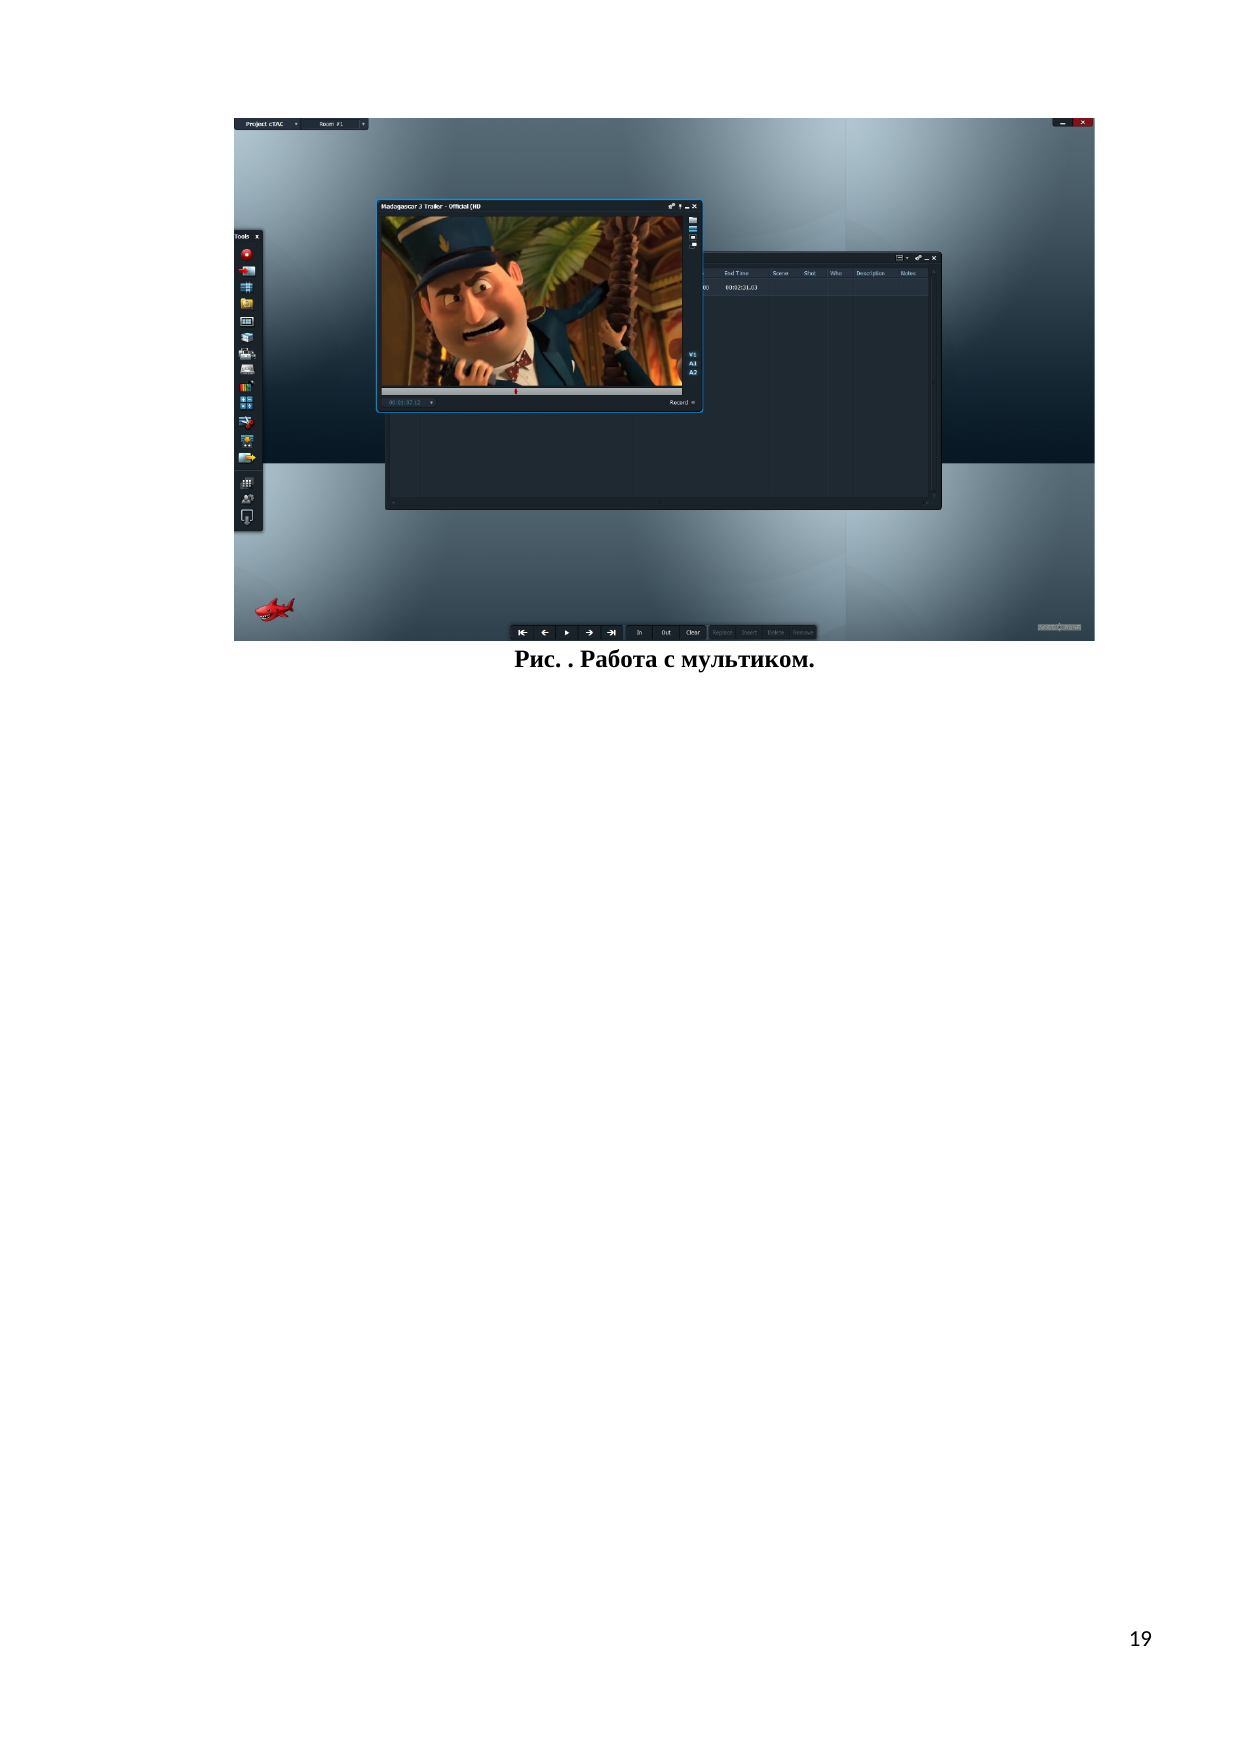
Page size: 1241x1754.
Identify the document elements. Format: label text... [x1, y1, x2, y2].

picture [234, 118, 1095, 641]
text Рис. . Работа с мультиком. [177, 644, 1152, 673]
